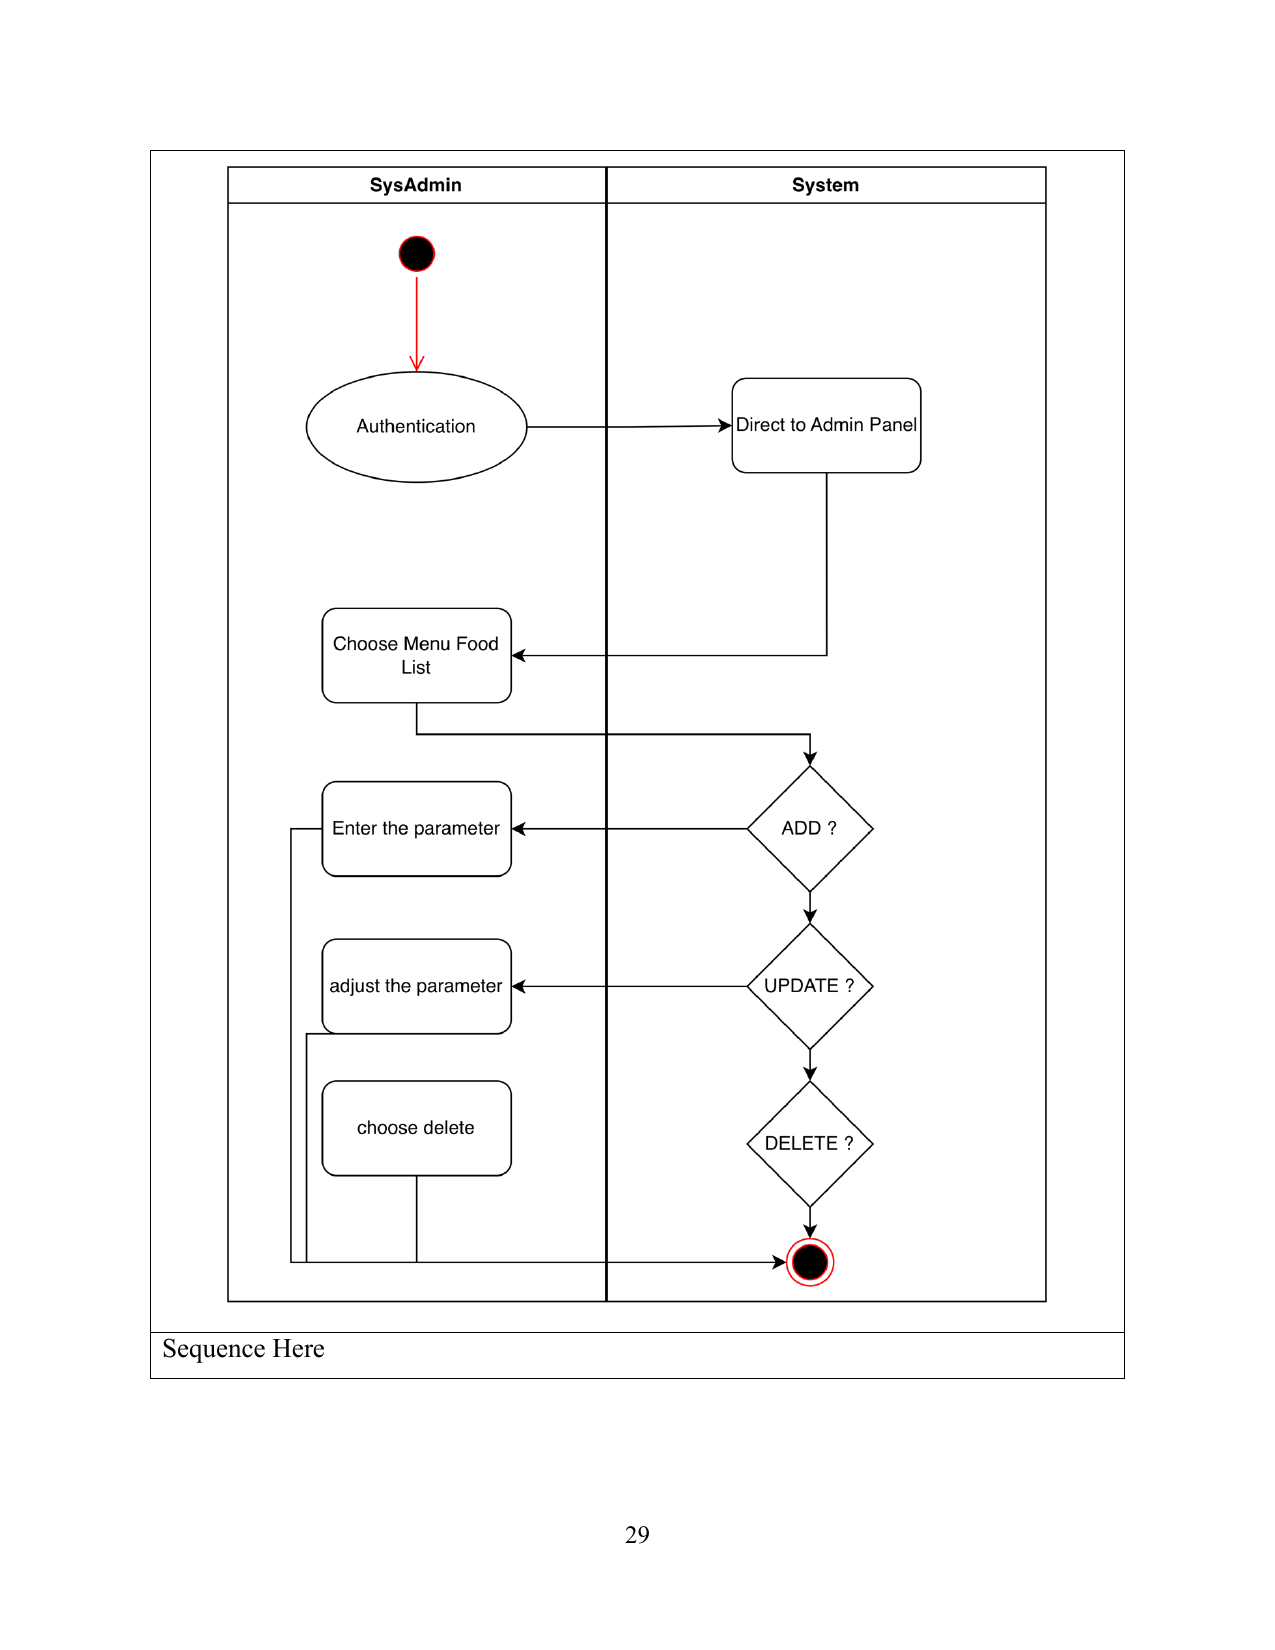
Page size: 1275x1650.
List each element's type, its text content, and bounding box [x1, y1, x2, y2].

picture [211, 151, 1064, 1318]
table_cell [151, 151, 1124, 1332]
table_cell Sequence Here [151, 1333, 1124, 1377]
